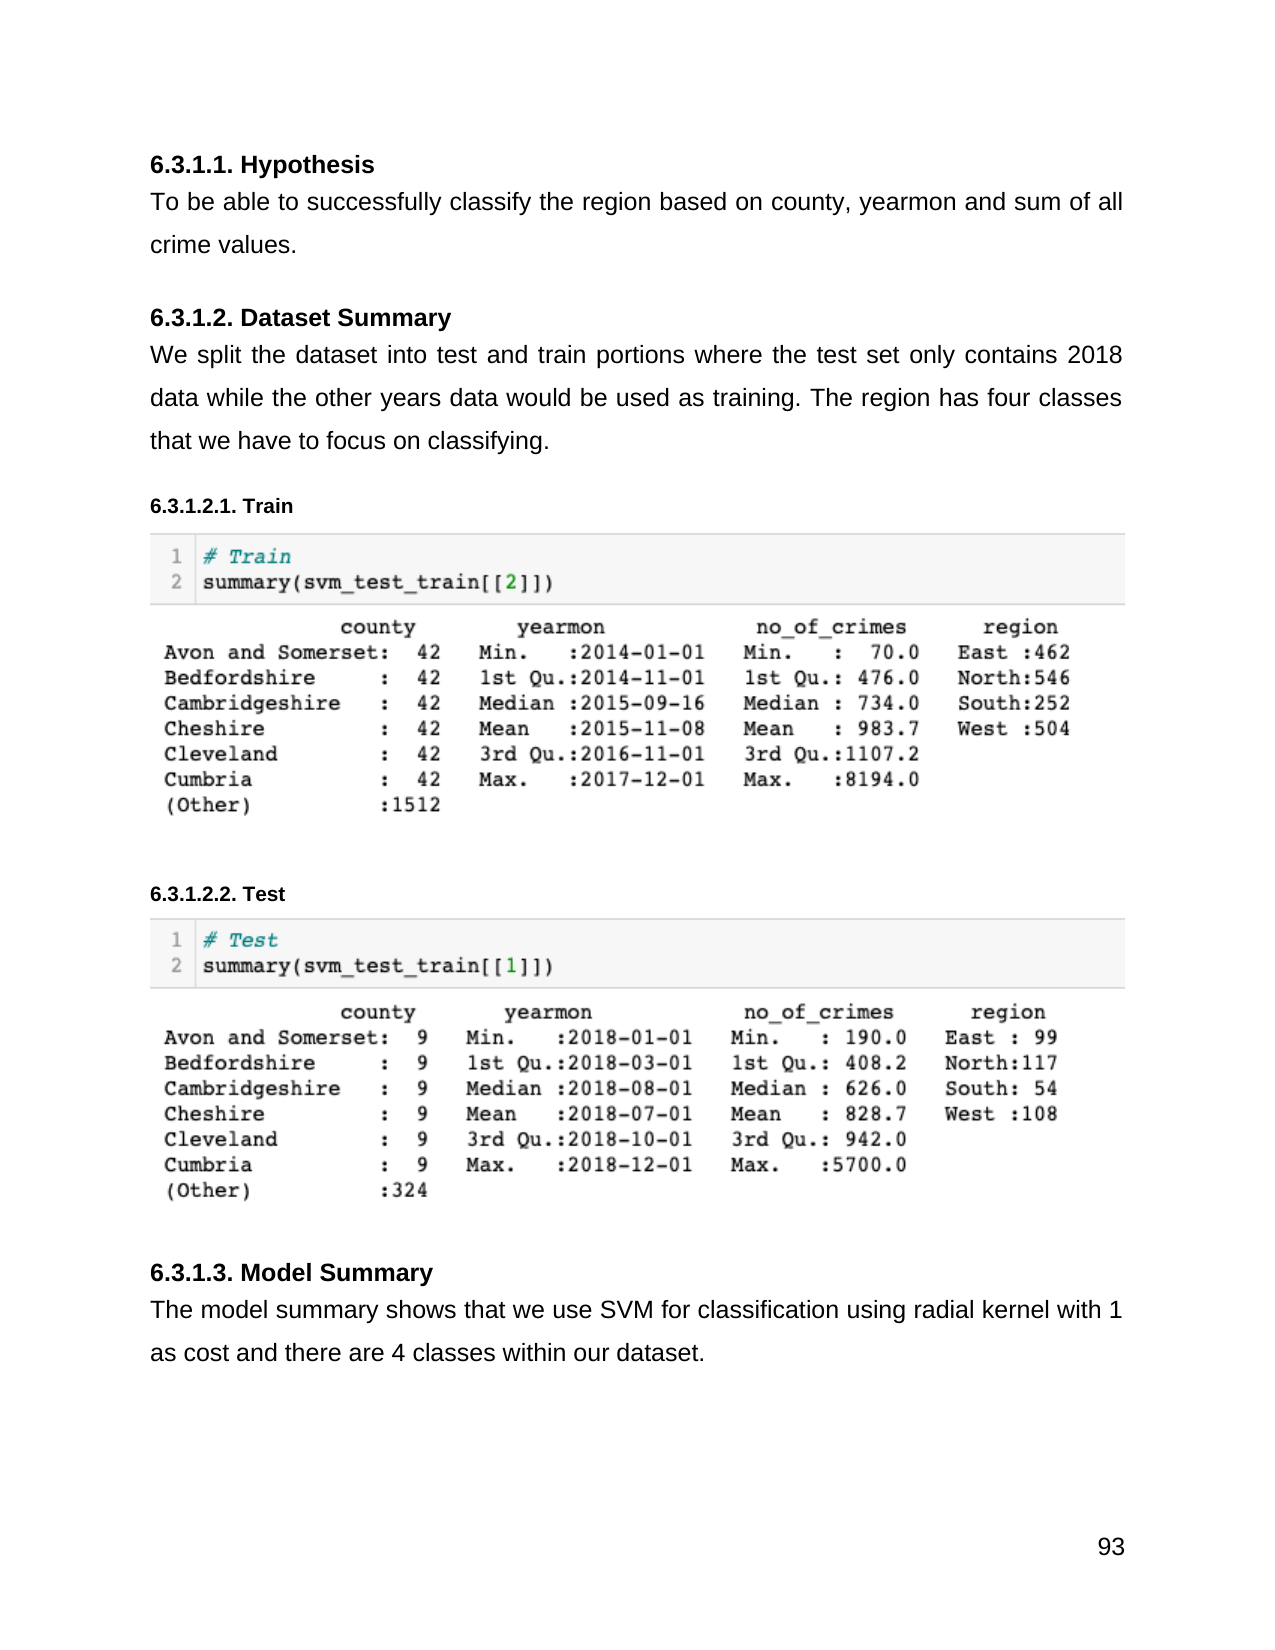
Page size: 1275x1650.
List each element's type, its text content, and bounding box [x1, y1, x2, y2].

text We split the dataset into test and train portions where the test set only contains 2018 data while the other years data would be used as training. The region has four classes that we have to focus on classifying. [150, 339, 1125, 454]
text To be able to successfully classify the region based on county, yearmon and sum of all crime values. [150, 187, 1125, 259]
subtitle 6.3.1.1. Hypothesis [150, 150, 1125, 179]
subtitle 6.3.1.2.2. Test [150, 882, 1125, 906]
subtitle 6.3.1.2.1. Train [150, 494, 1125, 518]
picture [150, 914, 1125, 1215]
text The model summary shows that we use SVM for classification using radial kernel with 1 as cost and there are 4 classes within our dataset. [150, 1295, 1125, 1367]
subtitle 6.3.1.3. Model Summary [150, 1258, 1125, 1287]
subtitle 6.3.1.2. Dataset Summary [150, 302, 1125, 331]
picture [150, 526, 1125, 843]
